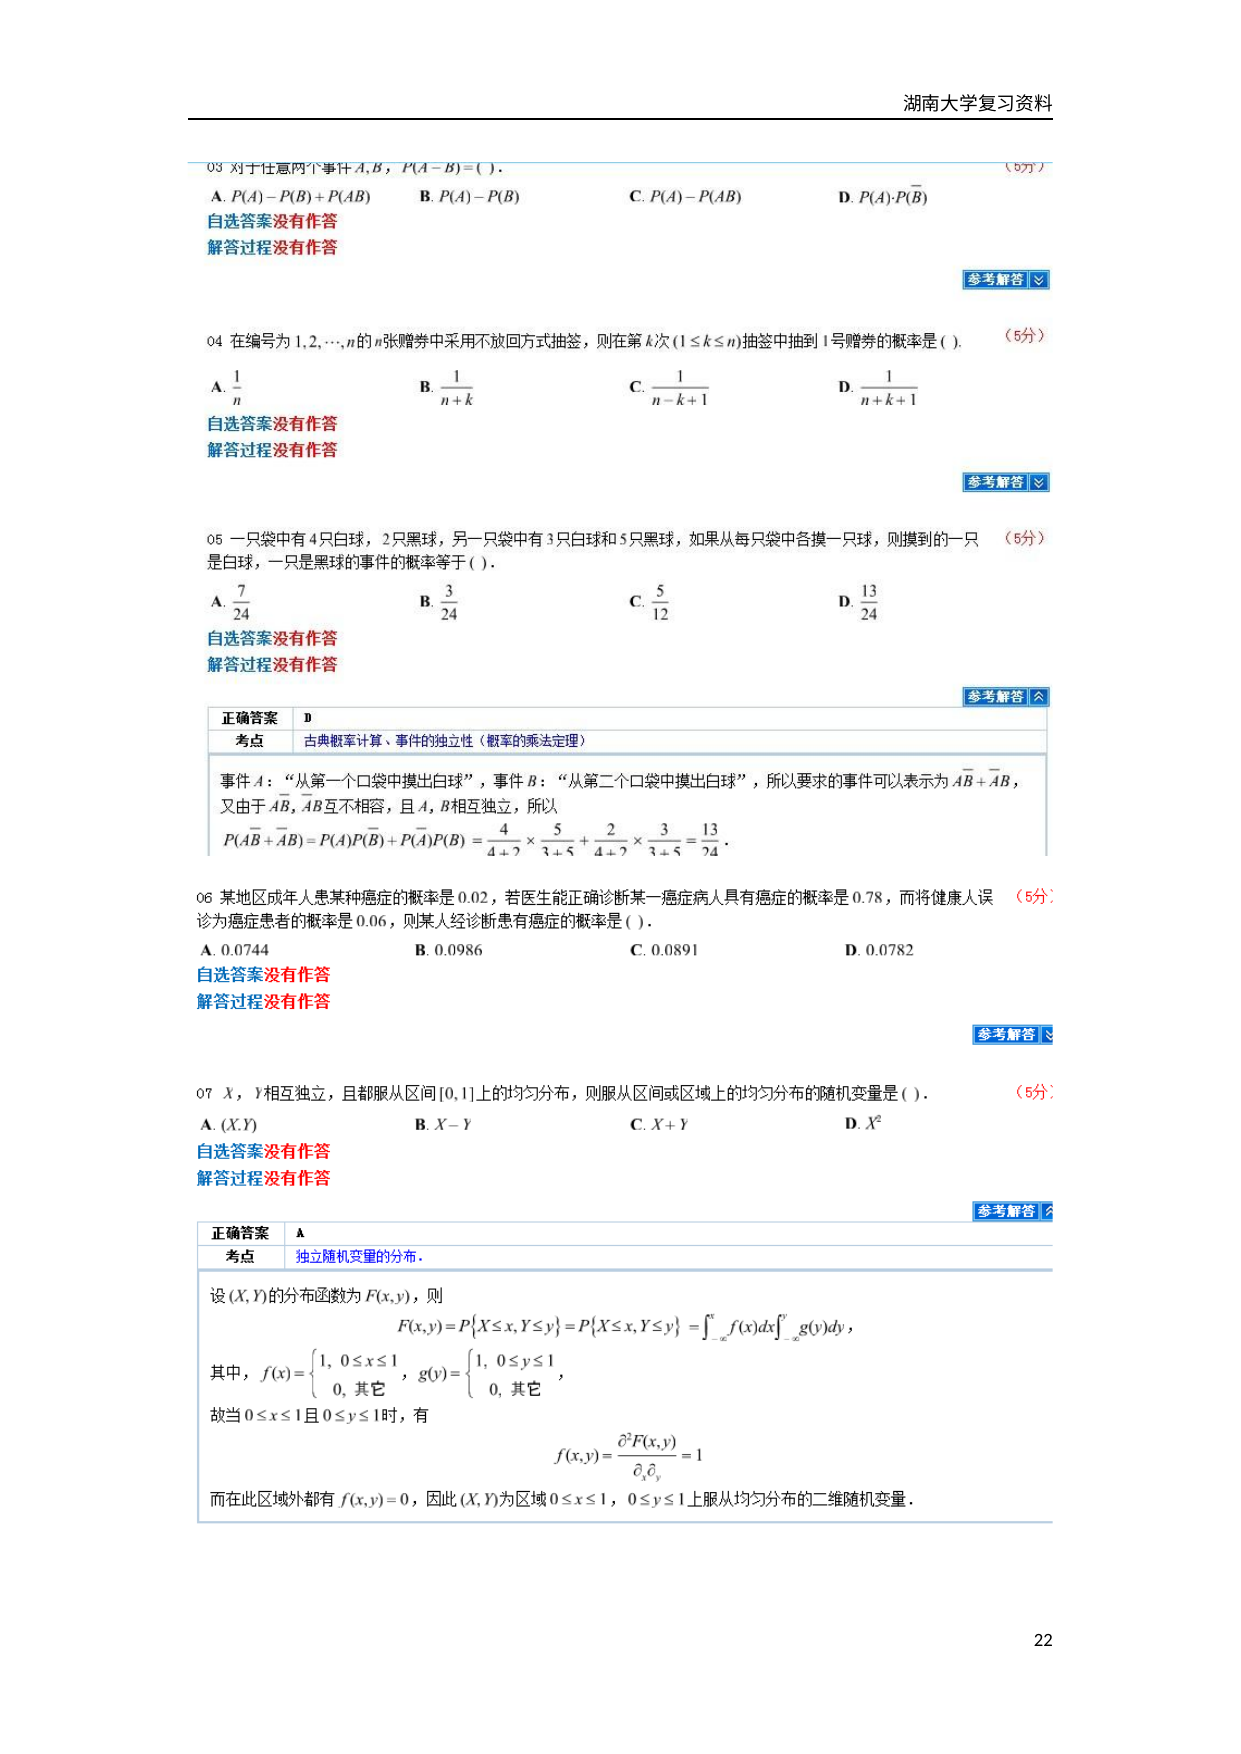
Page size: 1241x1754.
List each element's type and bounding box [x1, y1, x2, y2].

picture [187, 877, 1053, 1529]
picture [187, 162, 1053, 856]
